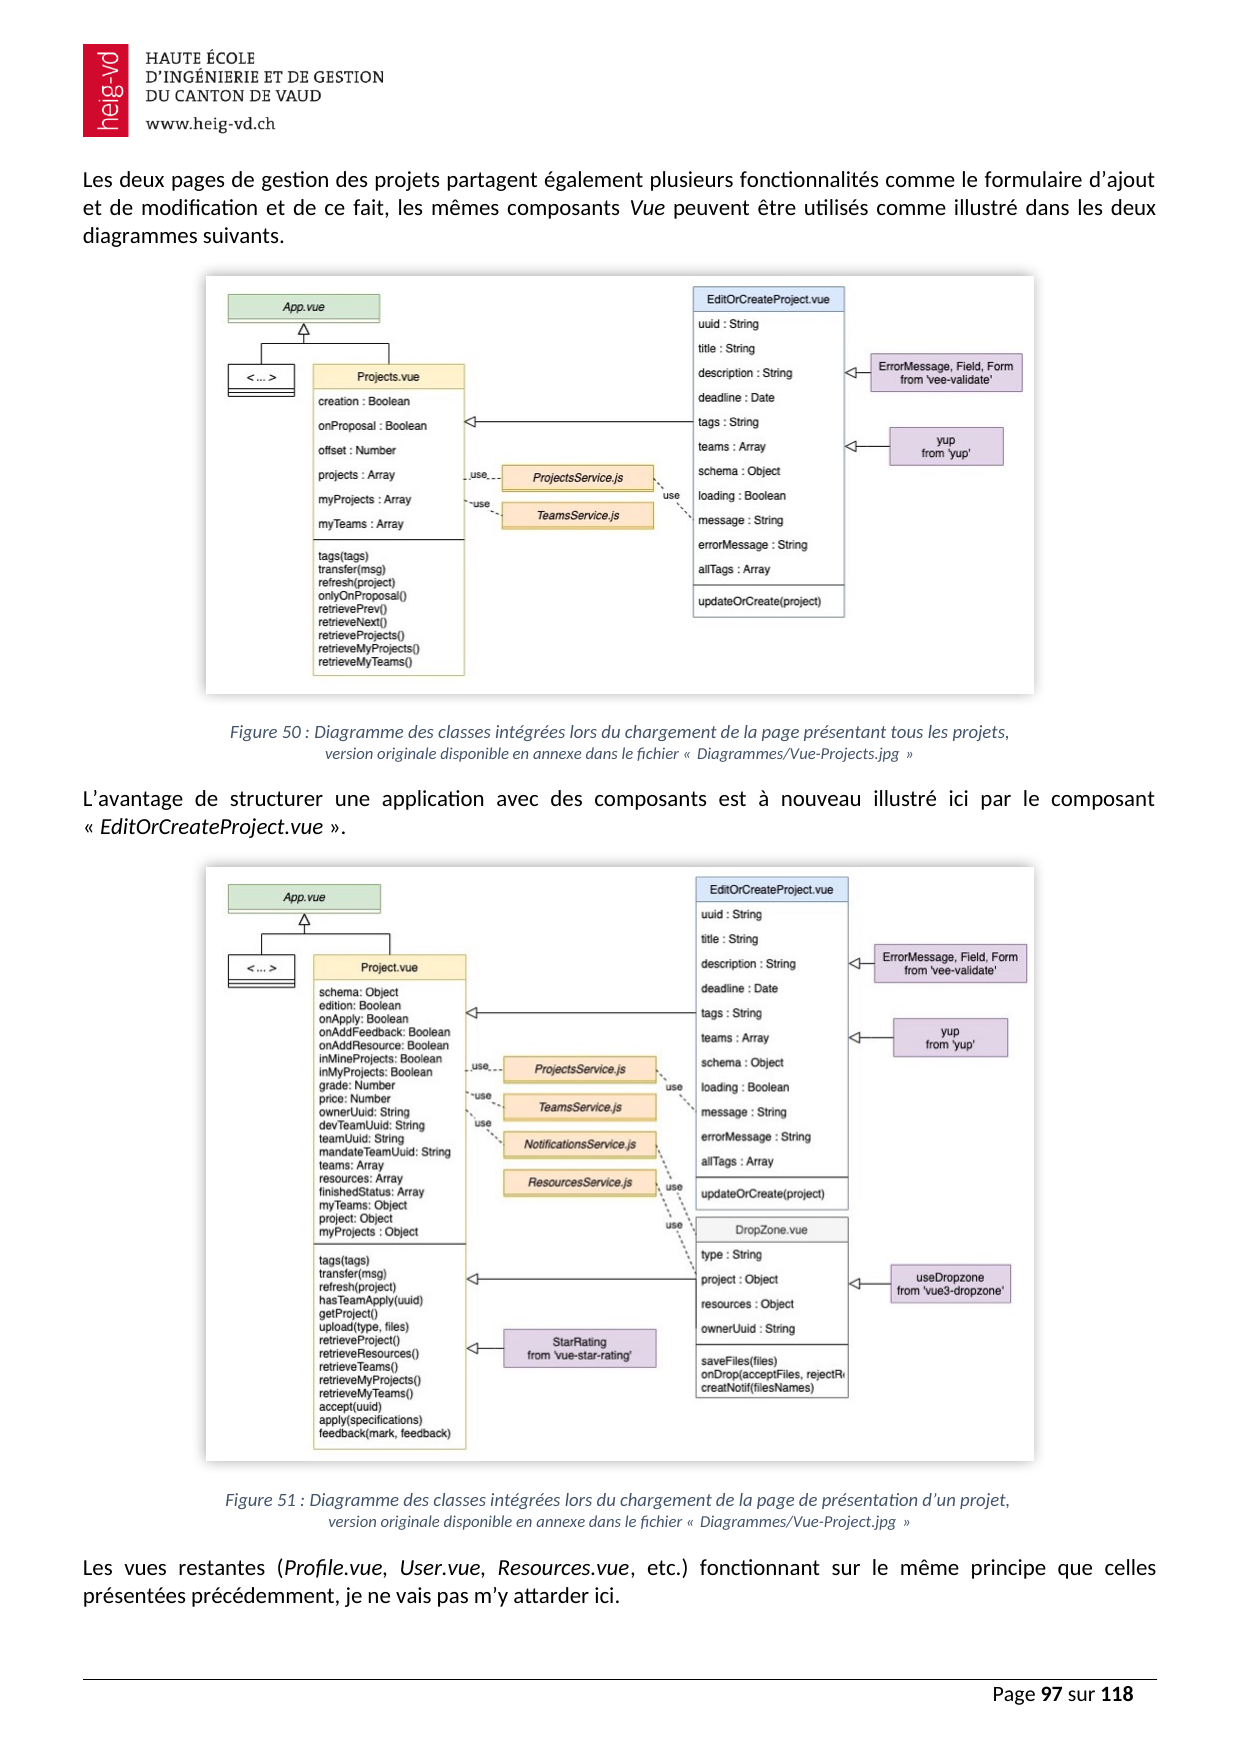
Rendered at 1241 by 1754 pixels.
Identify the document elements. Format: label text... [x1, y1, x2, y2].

picture [83, 44, 384, 137]
text Les deux pages de gestion des projets partagent également plusieurs fonctionnalités comme le formulaire d’ajout et de modification et de ce fait, les mêmes composants Vue peuvent être utilisés comme illustré dans les deux diagrammes suivants. [83, 165, 1157, 249]
picture [206, 867, 1034, 1461]
text Les vues restantes (Profile.vue, User.vue, Resources.vue, etc.) fonctionnant sur le même principe que celles présentées précédemment, je ne vais pas m’y attarder ici. [83, 1553, 1157, 1609]
picture [206, 276, 1034, 694]
text L’avantage de structurer une application avec des composants est à nouveau illustré ici par le composant « EditOrCreateProject.vue ». [83, 784, 1157, 841]
